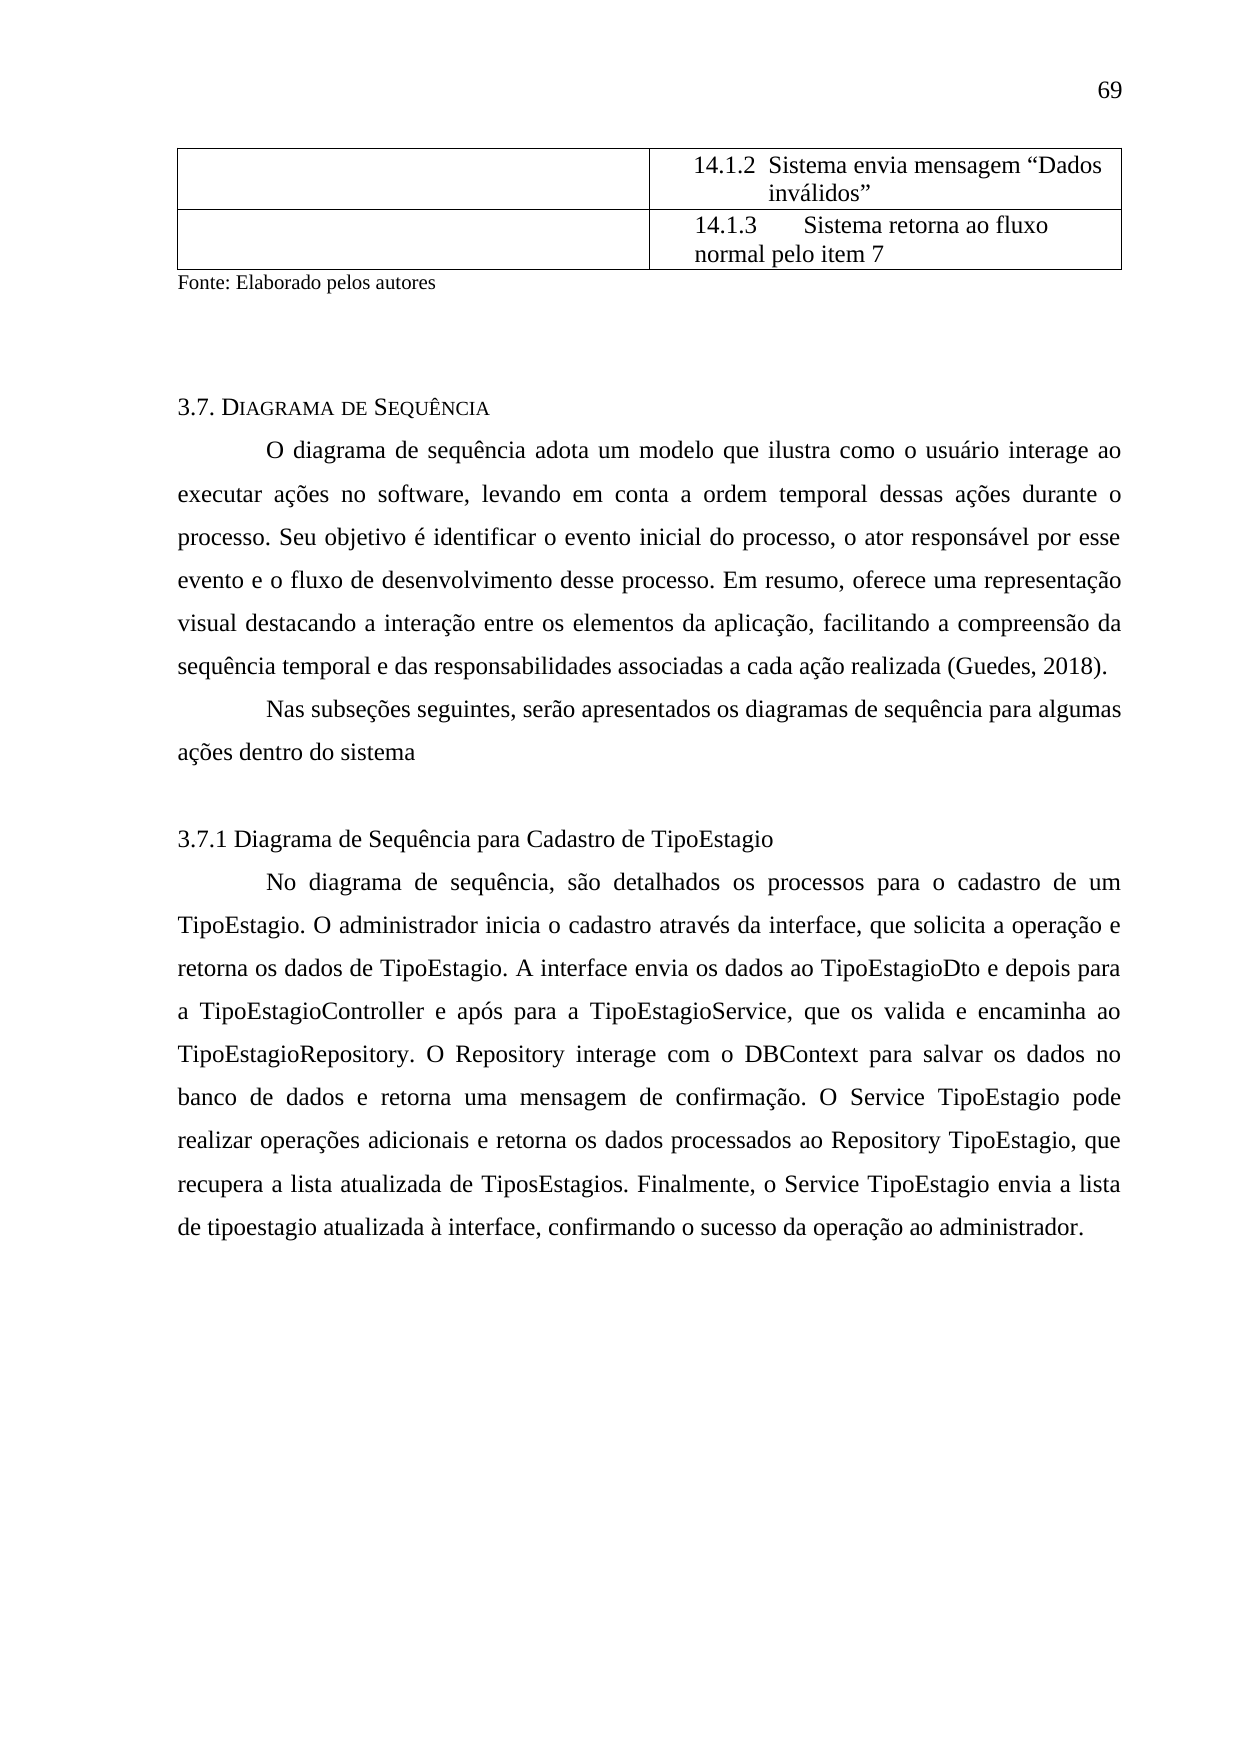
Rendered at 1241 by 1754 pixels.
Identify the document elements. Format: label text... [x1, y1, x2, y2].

subtitle 3.7. Diagrama de Sequência [177, 392, 1122, 421]
text O diagrama de sequência adota um modelo que ilustra como o usuário interage ao executar ações no software, levando em conta a ordem temporal dessas ações durante o processo. Seu objetivo é identificar o evento inicial do processo, o ator responsável por esse evento e o fluxo de desenvolvimento desse processo. Em resumo, oferece uma representação visual destacando a interação entre os elementos da aplicação, facilitando a compreensão da sequência temporal e das responsabilidades associadas a cada ação realizada (Guedes, 2018). [177, 436, 1122, 680]
text No diagrama de sequência, são detalhados os processos para o cadastro de um TipoEstagio. O administrador inicia o cadastro através da interface, que solicita a operação e retorna os dados de TipoEstagio. A interface envia os dados ao TipoEstagioDto e depois para a TipoEstagioController e após para a TipoEstagioService, que os valida e encaminha ao TipoEstagioRepository. O Repository interage com o DBContext para salvar os dados no banco de dados e retorna uma mensagem de confirmação. O Service TipoEstagio pode realizar operações adicionais e retorna os dados processados ao Repository TipoEstagio, que recupera a lista atualizada de TiposEstagios. Finalmente, o Service TipoEstagio envia a lista de tipoestagio atualizada à interface, confirmando o sucesso da operação ao administrador. [177, 867, 1122, 1241]
subtitle 3.7.1 Diagrama de Sequência para Cadastro de TipoEstagio [177, 824, 1122, 852]
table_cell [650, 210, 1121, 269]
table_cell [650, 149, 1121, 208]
text Nas subseções seguintes, serão apresentados os diagramas de sequência para algumas ações dentro do sistema [177, 694, 1122, 766]
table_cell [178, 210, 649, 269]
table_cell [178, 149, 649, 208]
text Fonte: Elaborado pelos autores [177, 270, 1122, 294]
